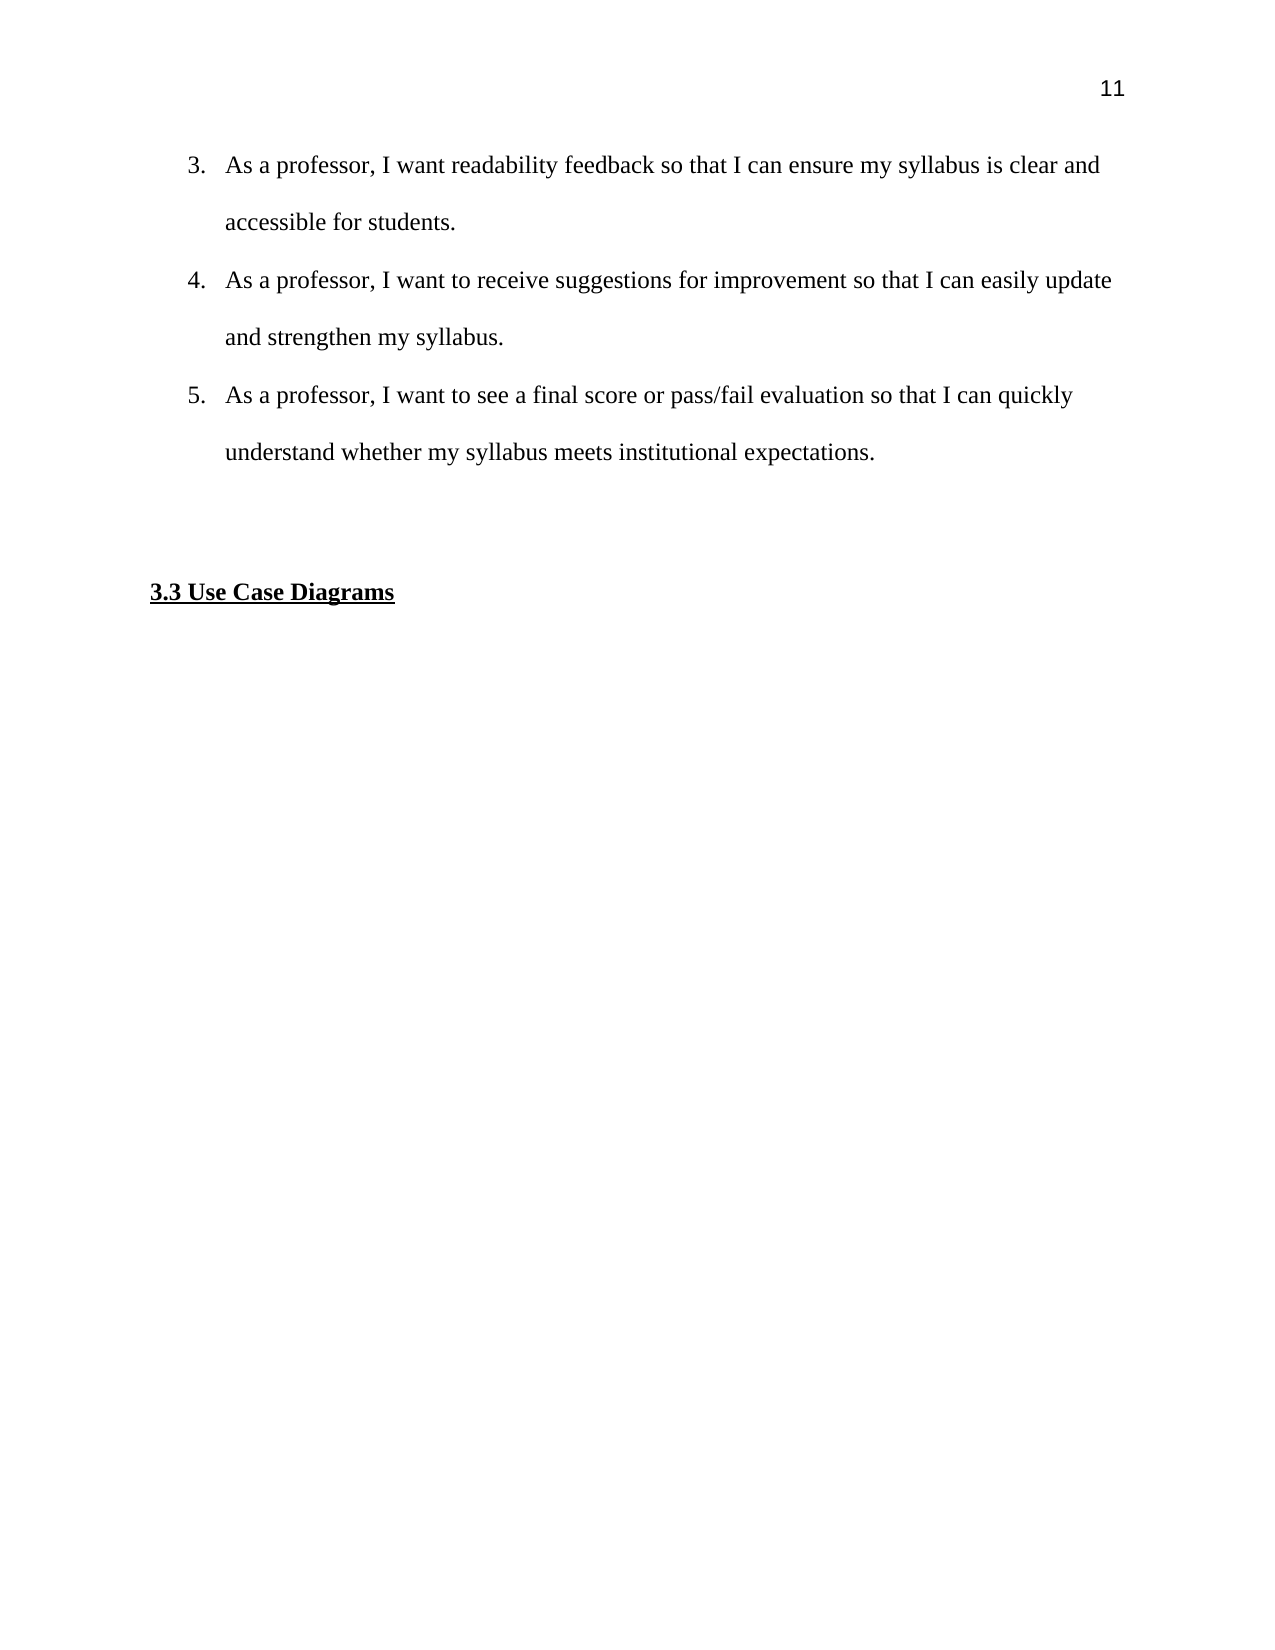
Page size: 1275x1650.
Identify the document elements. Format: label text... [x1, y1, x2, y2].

list As a professor, I want to see a final score or pass/fail evaluation so that I can quickly understand whether my syllabus meets institutional expectations. [187, 380, 1125, 466]
list As a professor, I want to receive suggestions for improvement so that I can easily update and strengthen my syllabus. [187, 265, 1125, 351]
text 3.3 Use Case Diagrams [150, 577, 1125, 606]
list As a professor, I want readability feedback so that I can ensure my syllabus is clear and accessible for students. [187, 150, 1125, 236]
